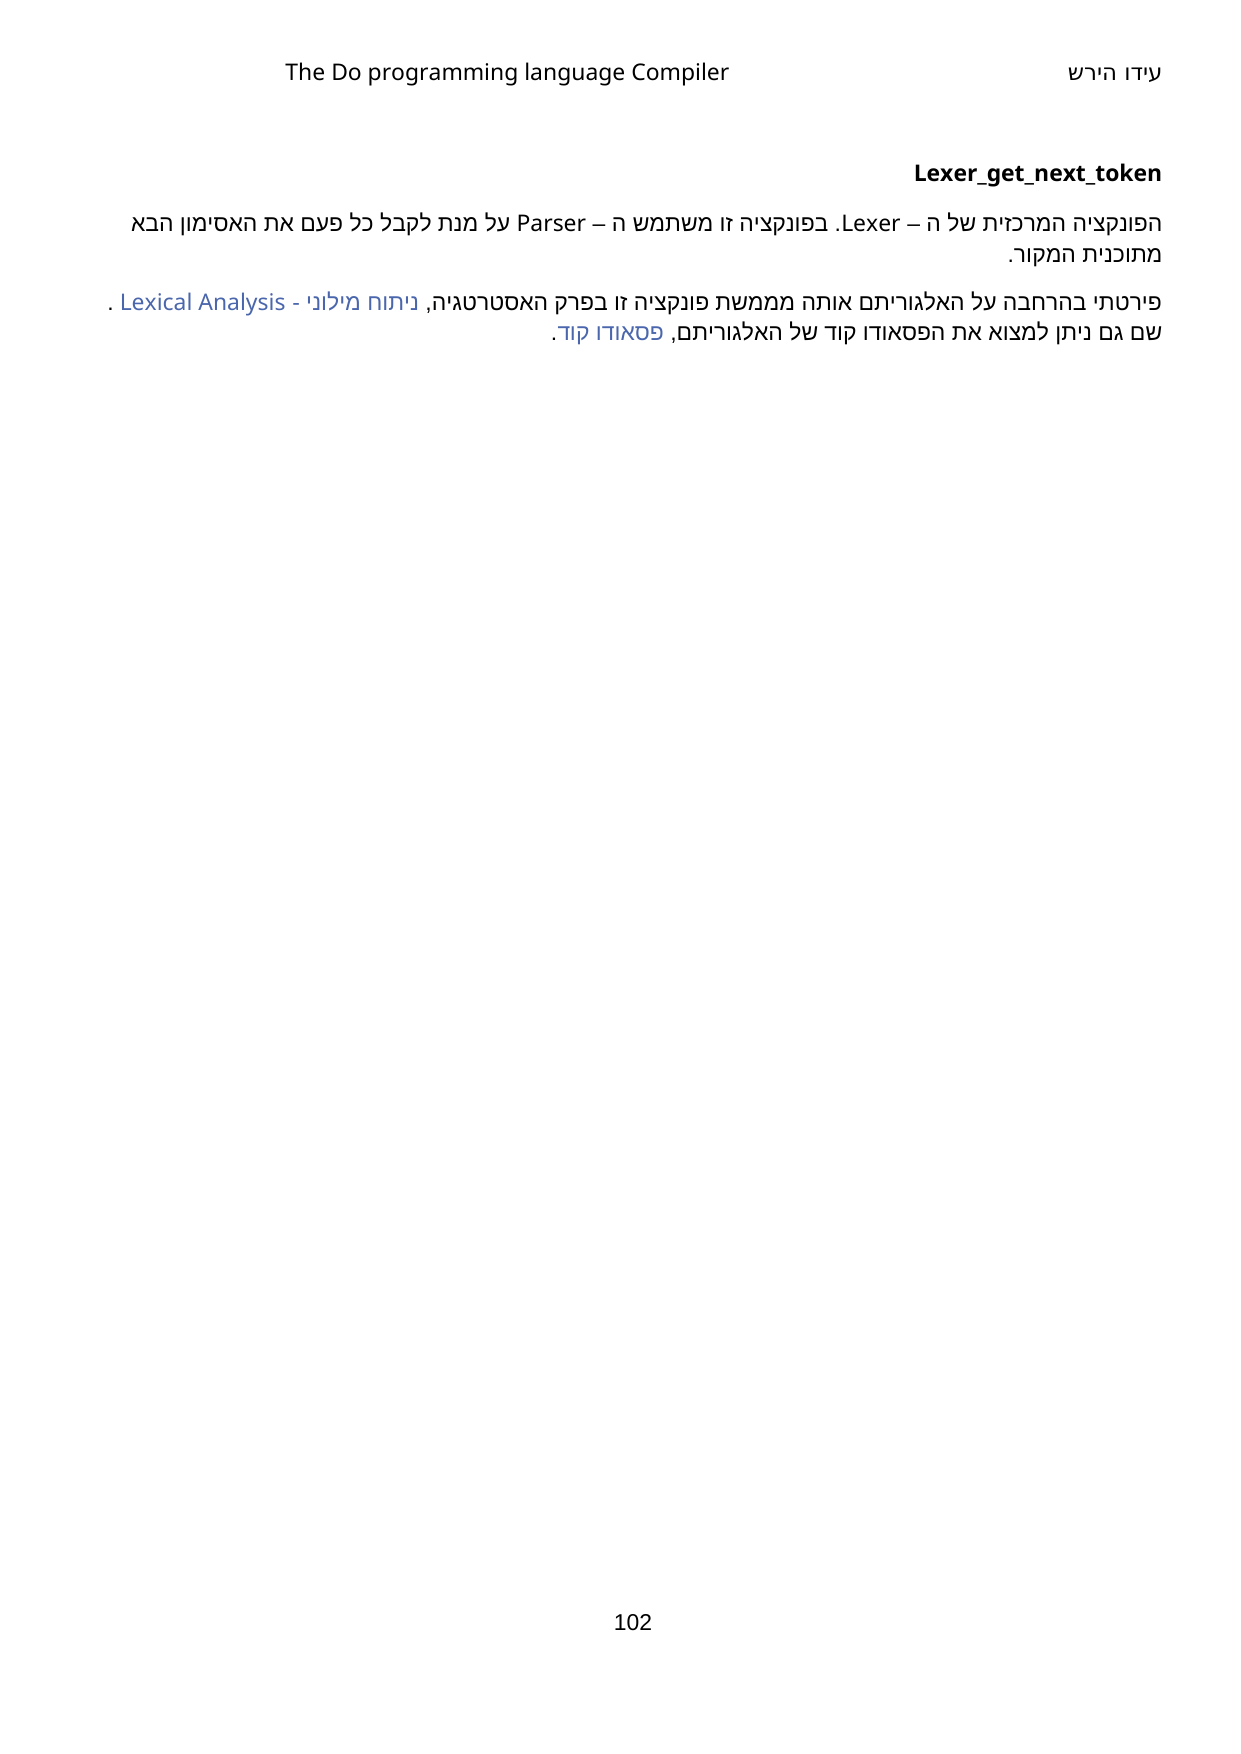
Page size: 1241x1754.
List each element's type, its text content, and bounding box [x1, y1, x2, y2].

text Lexer_get_next_token [103, 157, 1162, 188]
text פירטתי בהרחבה על האלגוריתם אותה מממשת פונקציה זו בפרק האסטרטגיה, ניתוח מילוני - Lexical Analysis . שם גם ניתן למצוא את הפסאודו קוד של האלגוריתם, פסאודו קוד. [103, 286, 1162, 345]
text הפונקציה המרכזית של ה – Lexer. בפונקציה זו משתמש ה – Parser על מנת לקבל כל פעם את האסימון הבא מתוכנית המקור. [103, 207, 1162, 267]
